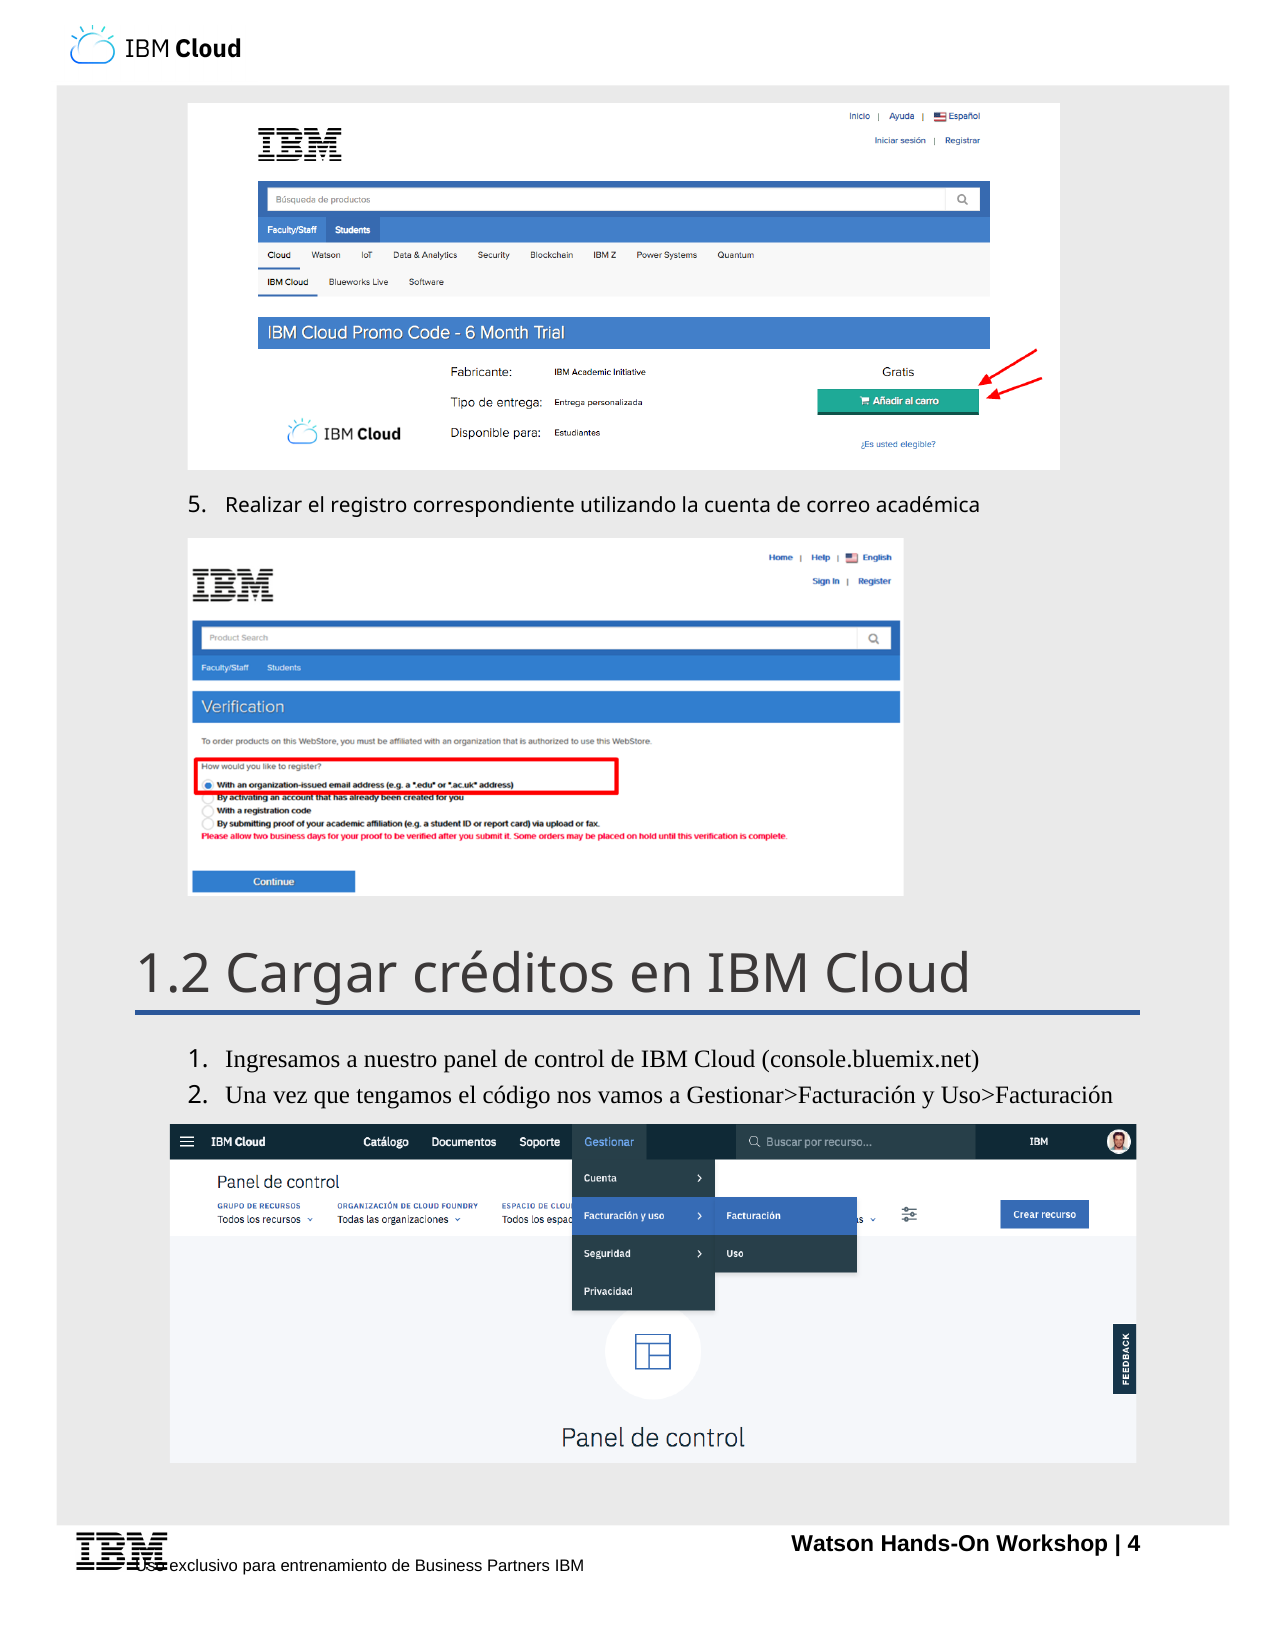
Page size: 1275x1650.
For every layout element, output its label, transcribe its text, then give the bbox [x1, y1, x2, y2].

list Realizar el registro correspondiente utilizando la cuenta de correo académica [187, 488, 1140, 519]
picture [75, 1531, 170, 1572]
picture [51, 25, 259, 82]
picture [187, 538, 904, 896]
picture [169, 1124, 1137, 1463]
list Ingresamos a nuestro panel de control de IBM Cloud (console.bluemix.net) [187, 1040, 1140, 1074]
list Una vez que tengamos el código nos vamos a Gestionar>Facturación y Uso>Facturación [187, 1077, 1140, 1111]
picture [187, 103, 1060, 470]
subtitle 1.2 Cargar créditos en IBM Cloud [135, 935, 1140, 1010]
